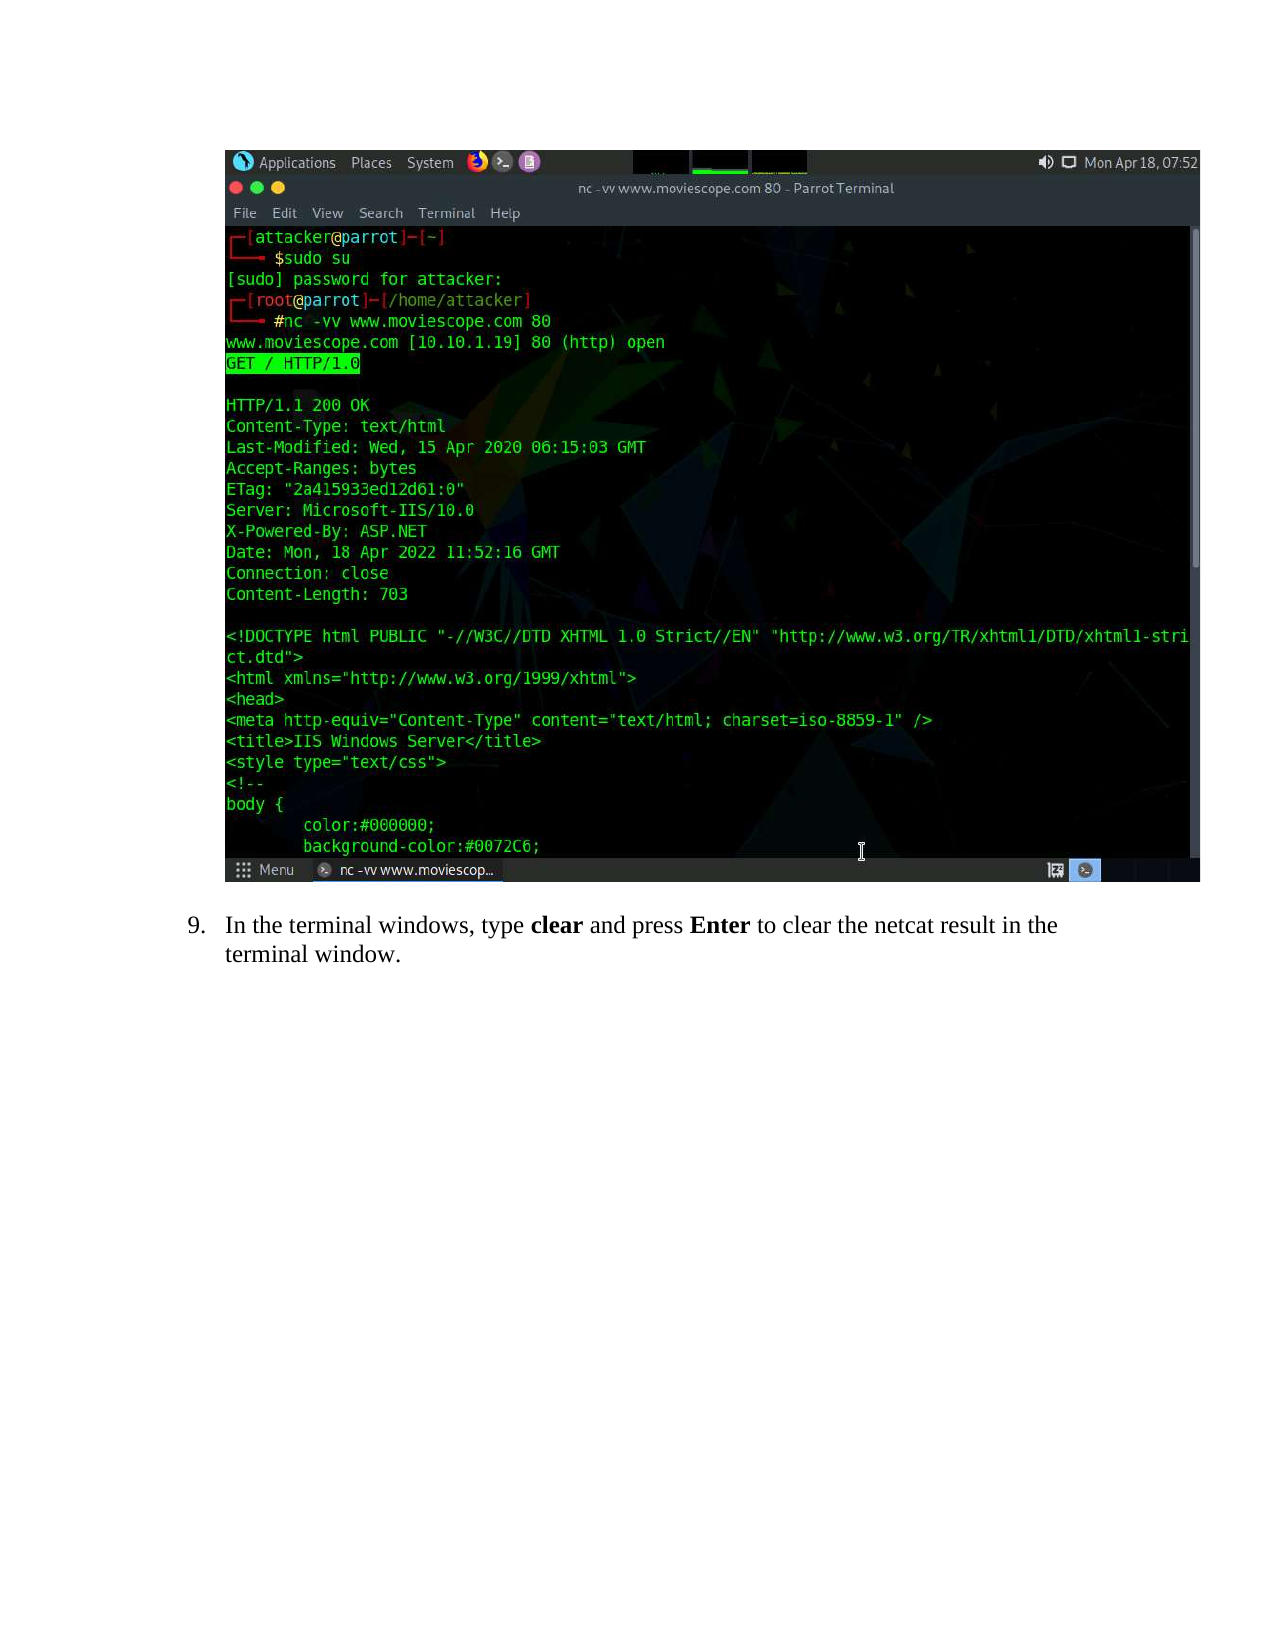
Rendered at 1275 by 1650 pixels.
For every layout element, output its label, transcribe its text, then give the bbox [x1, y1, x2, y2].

list In the terminal windows, type clear and press Enter to clear the netcat result in the terminal window. [187, 910, 1125, 968]
picture [225, 150, 1200, 882]
